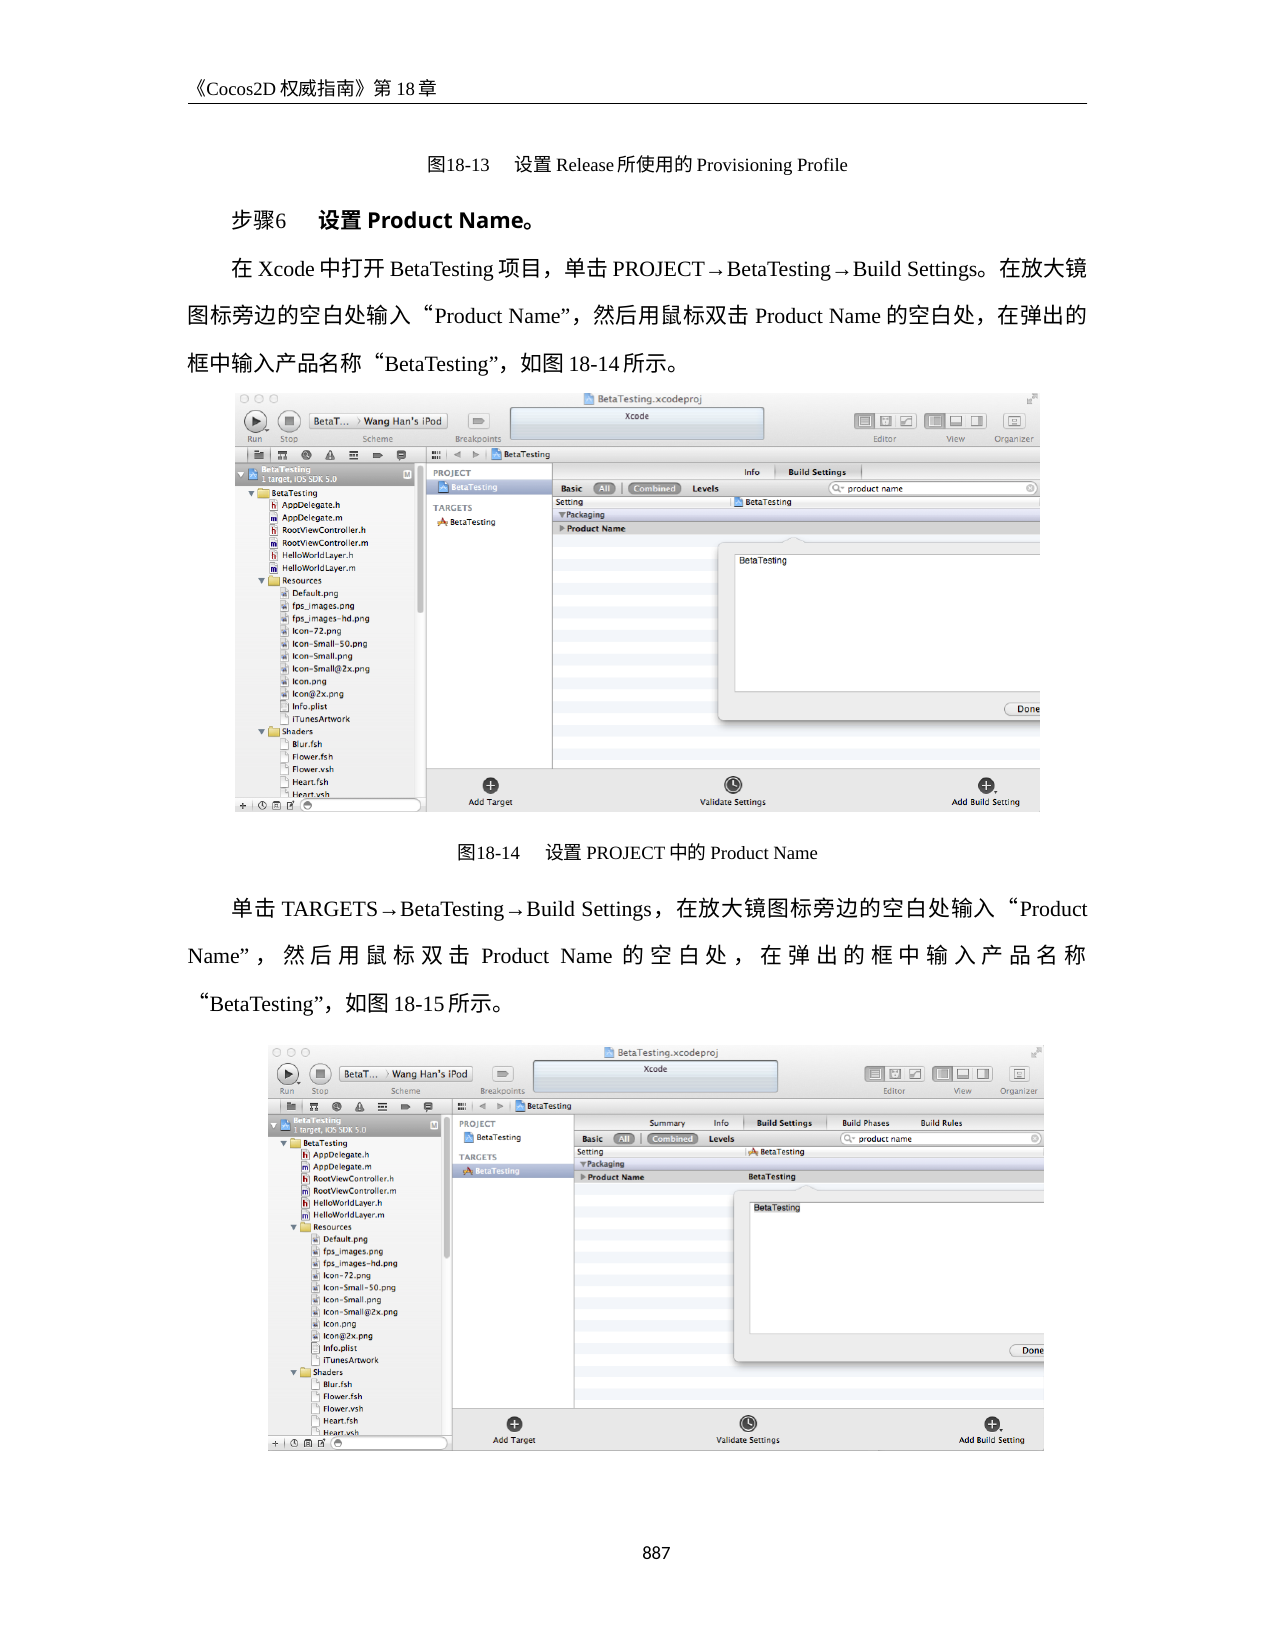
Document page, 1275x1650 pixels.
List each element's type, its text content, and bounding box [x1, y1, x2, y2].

picture [268, 1045, 1044, 1451]
text 在Xcode中打开BetaTesting项目，单击PROJECT→BetaTesting→Build Settings。在放大镜图标旁边的空白处输入“Product Name”，然后用鼠标双击Product Name的空白处，在弹出的框中输入产品名称“BetaTesting”，如图18-14所示。 [187, 251, 1087, 377]
text 单击TARGETS→BetaTesting→Build Settings，在放大镜图标旁边的空白处输入“Product Name”，然后用鼠标双击Product Name的空白处，在弹出的框中输入产品名称“BetaTesting”，如图18-15所示。 [187, 891, 1087, 1017]
text 设置Release所使用的Provisioning Profile [187, 150, 1087, 177]
picture [235, 393, 1040, 812]
text 设置Product Name。 [187, 203, 1087, 235]
text 设置PROJECT中的Product Name [187, 837, 1087, 864]
